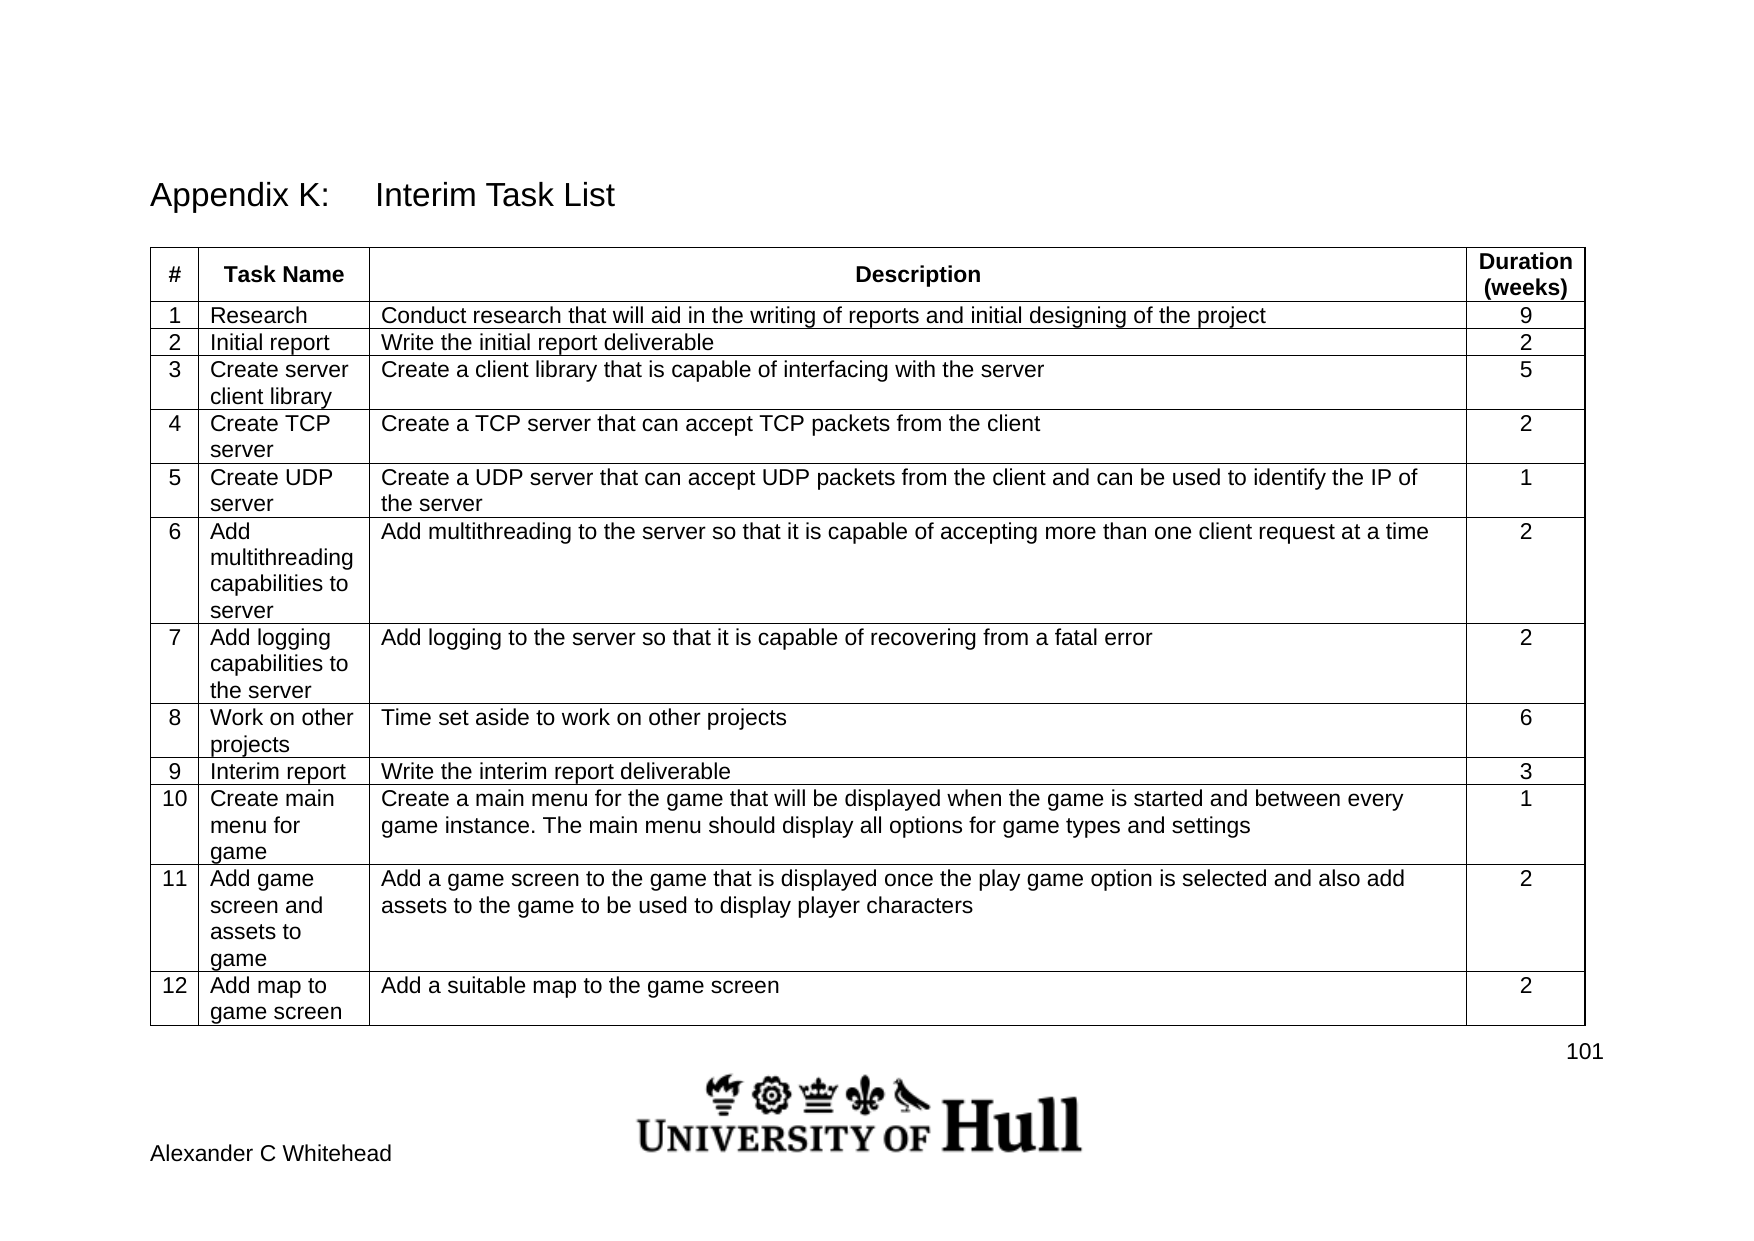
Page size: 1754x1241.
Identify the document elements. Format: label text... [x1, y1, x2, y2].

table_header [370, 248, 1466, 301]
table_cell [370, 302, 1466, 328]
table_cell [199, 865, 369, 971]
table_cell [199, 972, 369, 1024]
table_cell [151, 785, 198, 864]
picture [630, 1064, 1091, 1162]
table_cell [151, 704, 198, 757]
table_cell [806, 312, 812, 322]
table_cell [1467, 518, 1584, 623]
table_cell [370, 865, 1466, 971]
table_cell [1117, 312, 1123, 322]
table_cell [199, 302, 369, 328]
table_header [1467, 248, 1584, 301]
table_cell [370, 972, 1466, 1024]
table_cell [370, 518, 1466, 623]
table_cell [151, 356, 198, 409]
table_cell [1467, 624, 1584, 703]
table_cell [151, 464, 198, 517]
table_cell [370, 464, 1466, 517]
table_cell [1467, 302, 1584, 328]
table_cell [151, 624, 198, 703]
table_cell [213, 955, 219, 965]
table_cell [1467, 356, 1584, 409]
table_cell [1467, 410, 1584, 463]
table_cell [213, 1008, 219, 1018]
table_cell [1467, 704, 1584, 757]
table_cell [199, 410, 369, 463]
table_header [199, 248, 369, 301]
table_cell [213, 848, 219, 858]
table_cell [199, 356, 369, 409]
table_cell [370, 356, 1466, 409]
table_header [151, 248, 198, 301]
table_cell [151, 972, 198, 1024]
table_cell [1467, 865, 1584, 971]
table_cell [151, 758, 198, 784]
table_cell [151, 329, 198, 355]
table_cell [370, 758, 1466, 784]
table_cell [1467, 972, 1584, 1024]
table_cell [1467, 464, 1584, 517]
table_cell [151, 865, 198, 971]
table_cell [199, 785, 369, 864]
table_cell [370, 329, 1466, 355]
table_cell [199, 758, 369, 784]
subtitle Interim Task List [150, 175, 1604, 213]
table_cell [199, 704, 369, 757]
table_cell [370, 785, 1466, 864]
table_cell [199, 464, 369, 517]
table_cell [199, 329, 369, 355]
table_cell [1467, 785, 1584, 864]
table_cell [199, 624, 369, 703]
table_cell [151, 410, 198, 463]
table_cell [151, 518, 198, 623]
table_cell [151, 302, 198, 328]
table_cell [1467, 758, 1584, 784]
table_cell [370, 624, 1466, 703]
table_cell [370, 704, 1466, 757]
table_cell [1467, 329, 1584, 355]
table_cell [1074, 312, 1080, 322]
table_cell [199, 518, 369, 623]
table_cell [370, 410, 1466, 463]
